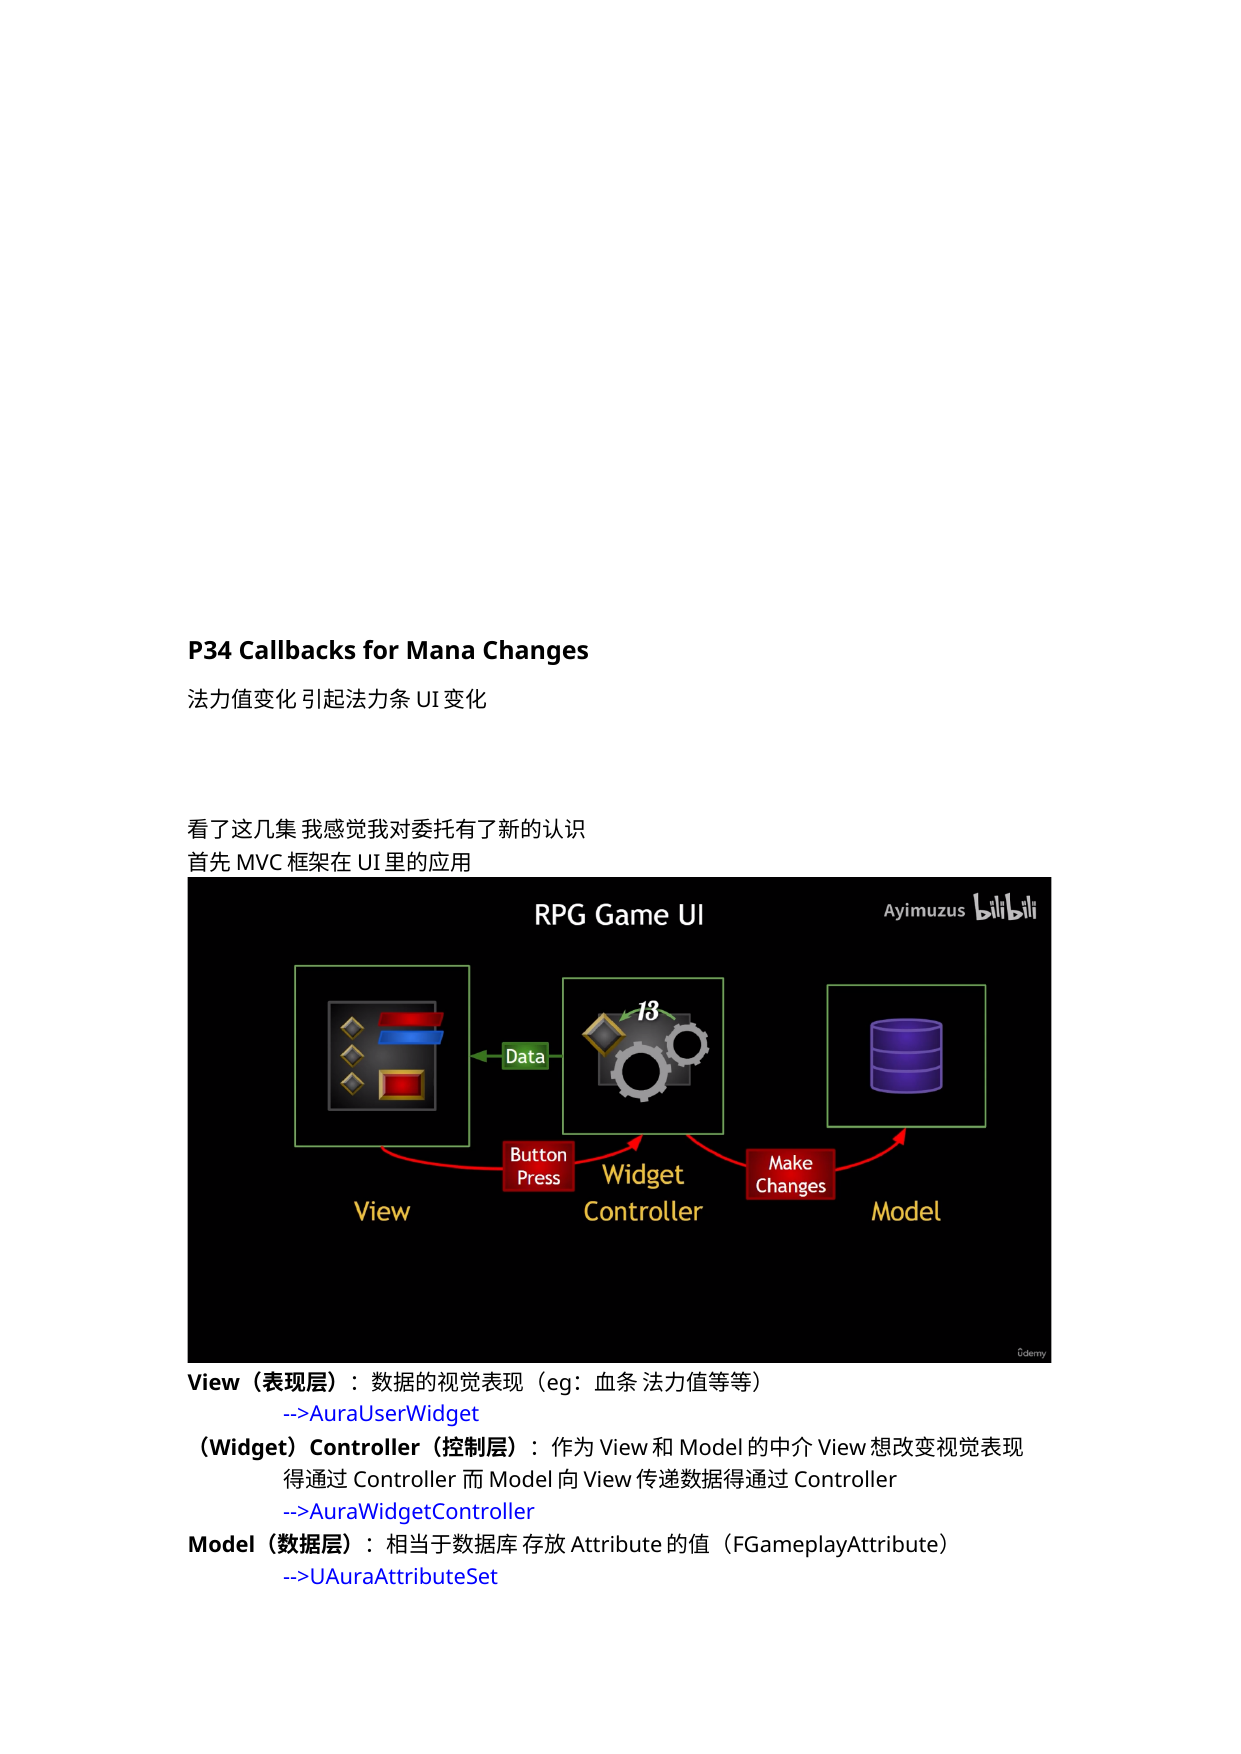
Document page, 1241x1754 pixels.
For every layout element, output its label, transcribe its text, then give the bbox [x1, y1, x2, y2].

text 新的属性值被Widgets接收 并改变对应表现（蓝图） 以Health属性改变从而改变血条UI表现为例 P34 Callbacks for Mana Changes 法力值变化 引起法力条UI变化 [187, 162, 1053, 779]
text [187, 1494, 1053, 1592]
picture [187, 877, 1052, 1363]
text 首先MVC框架在UI里的应用 [187, 844, 1053, 877]
text View（表现层）：数据的视觉表现（eg：血条 法力值等等） -->AuraUserWidget （Widget）Controller（控制层）：作为View和Model的中介 View想改变视觉表现 得通过Controller 而Model向View传递数据得通过Controller [187, 1364, 1053, 1494]
text 看了这几集 我感觉我对委托有了新的认识 [187, 812, 1053, 844]
